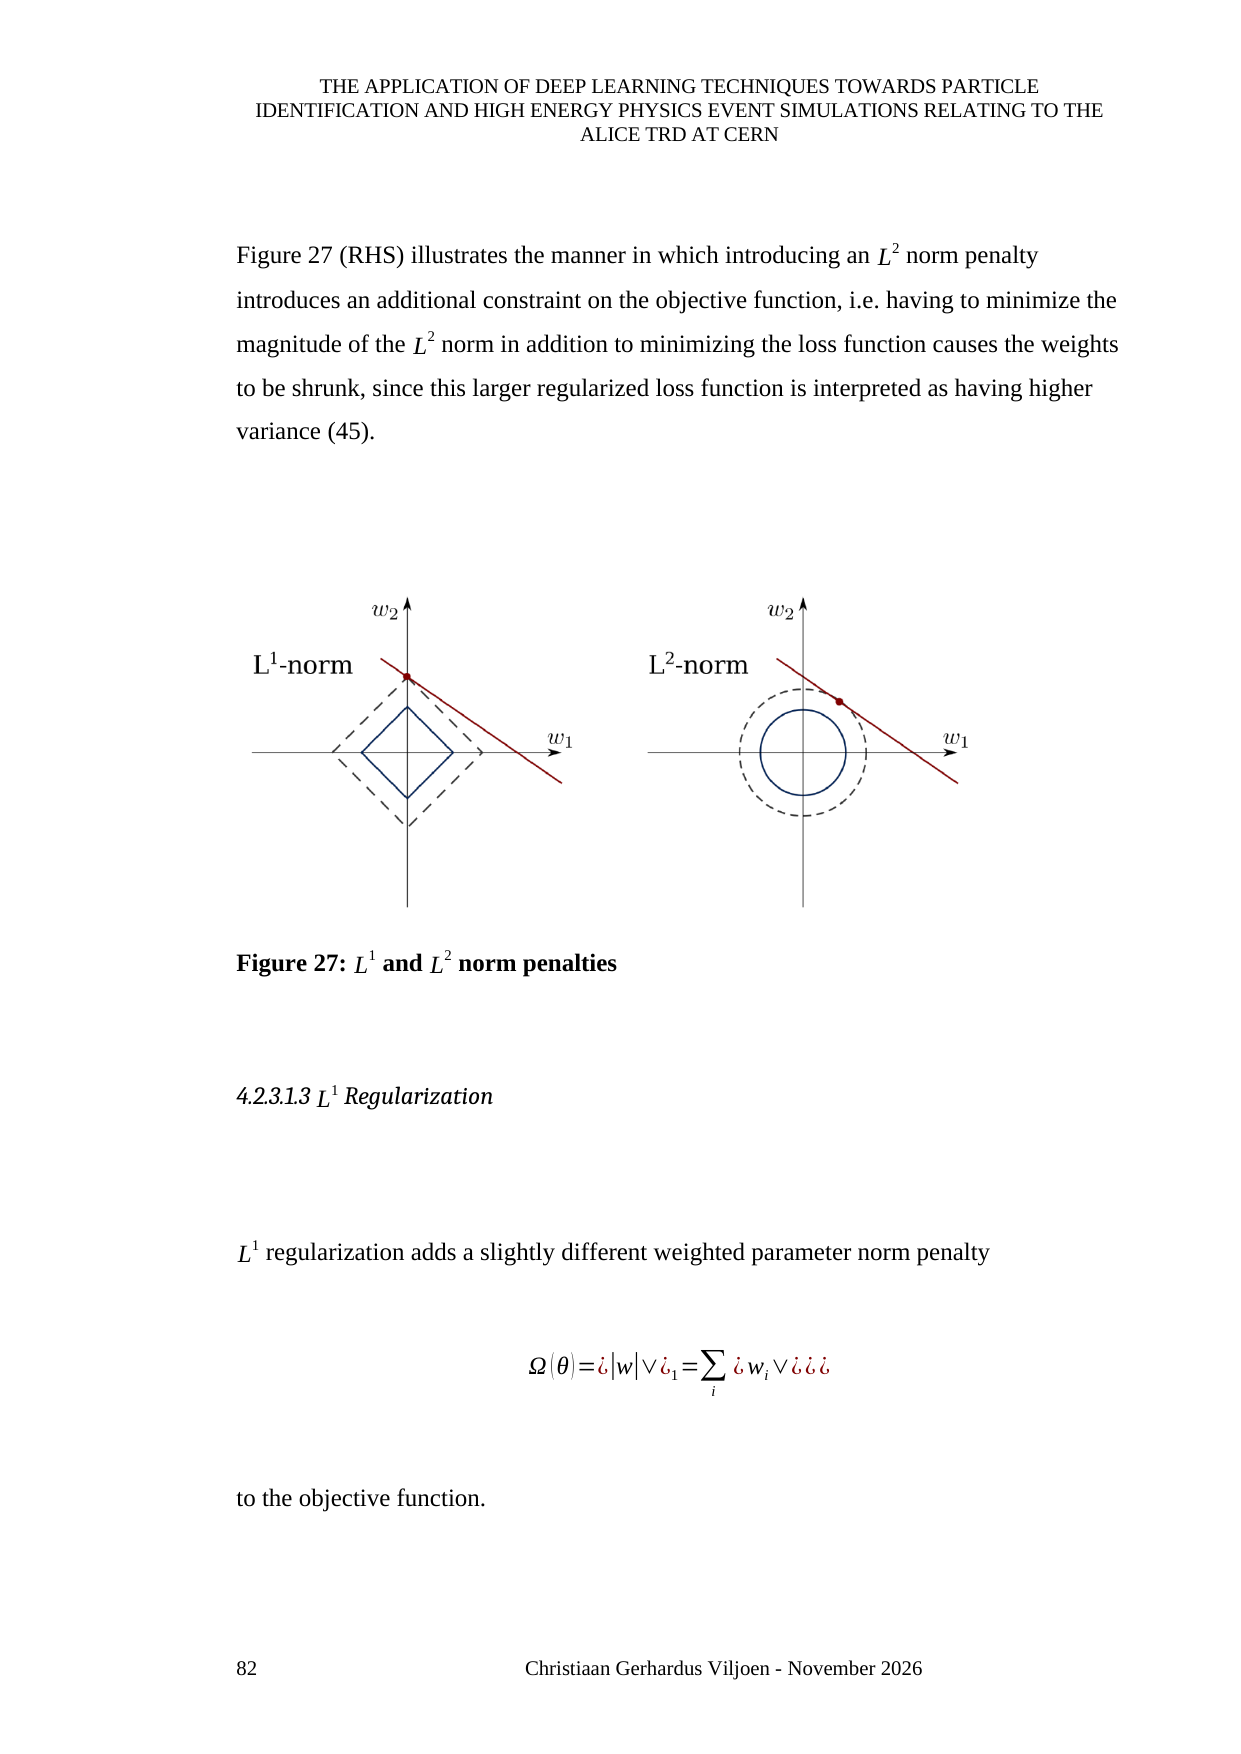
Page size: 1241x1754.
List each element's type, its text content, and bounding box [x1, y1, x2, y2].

text Figure 28 (RHS) illustrates the manner in which introducing an norm penalty introduces an additional constraint on the objective function, i.e. having to minimize the magnitude of the norm in addition to minimizing the loss function causes the weights to be shrunk, since this larger regularized loss function is interpreted as having higher variance . [236, 239, 1122, 445]
picture [236, 583, 983, 920]
subtitle Regularization [236, 1081, 1122, 1112]
text Figure 27: and norm penalties [236, 947, 1122, 978]
text regularization adds a slightly different weighted parameter norm penalty [236, 1236, 1122, 1267]
text to the objective function. [236, 1483, 1122, 1512]
